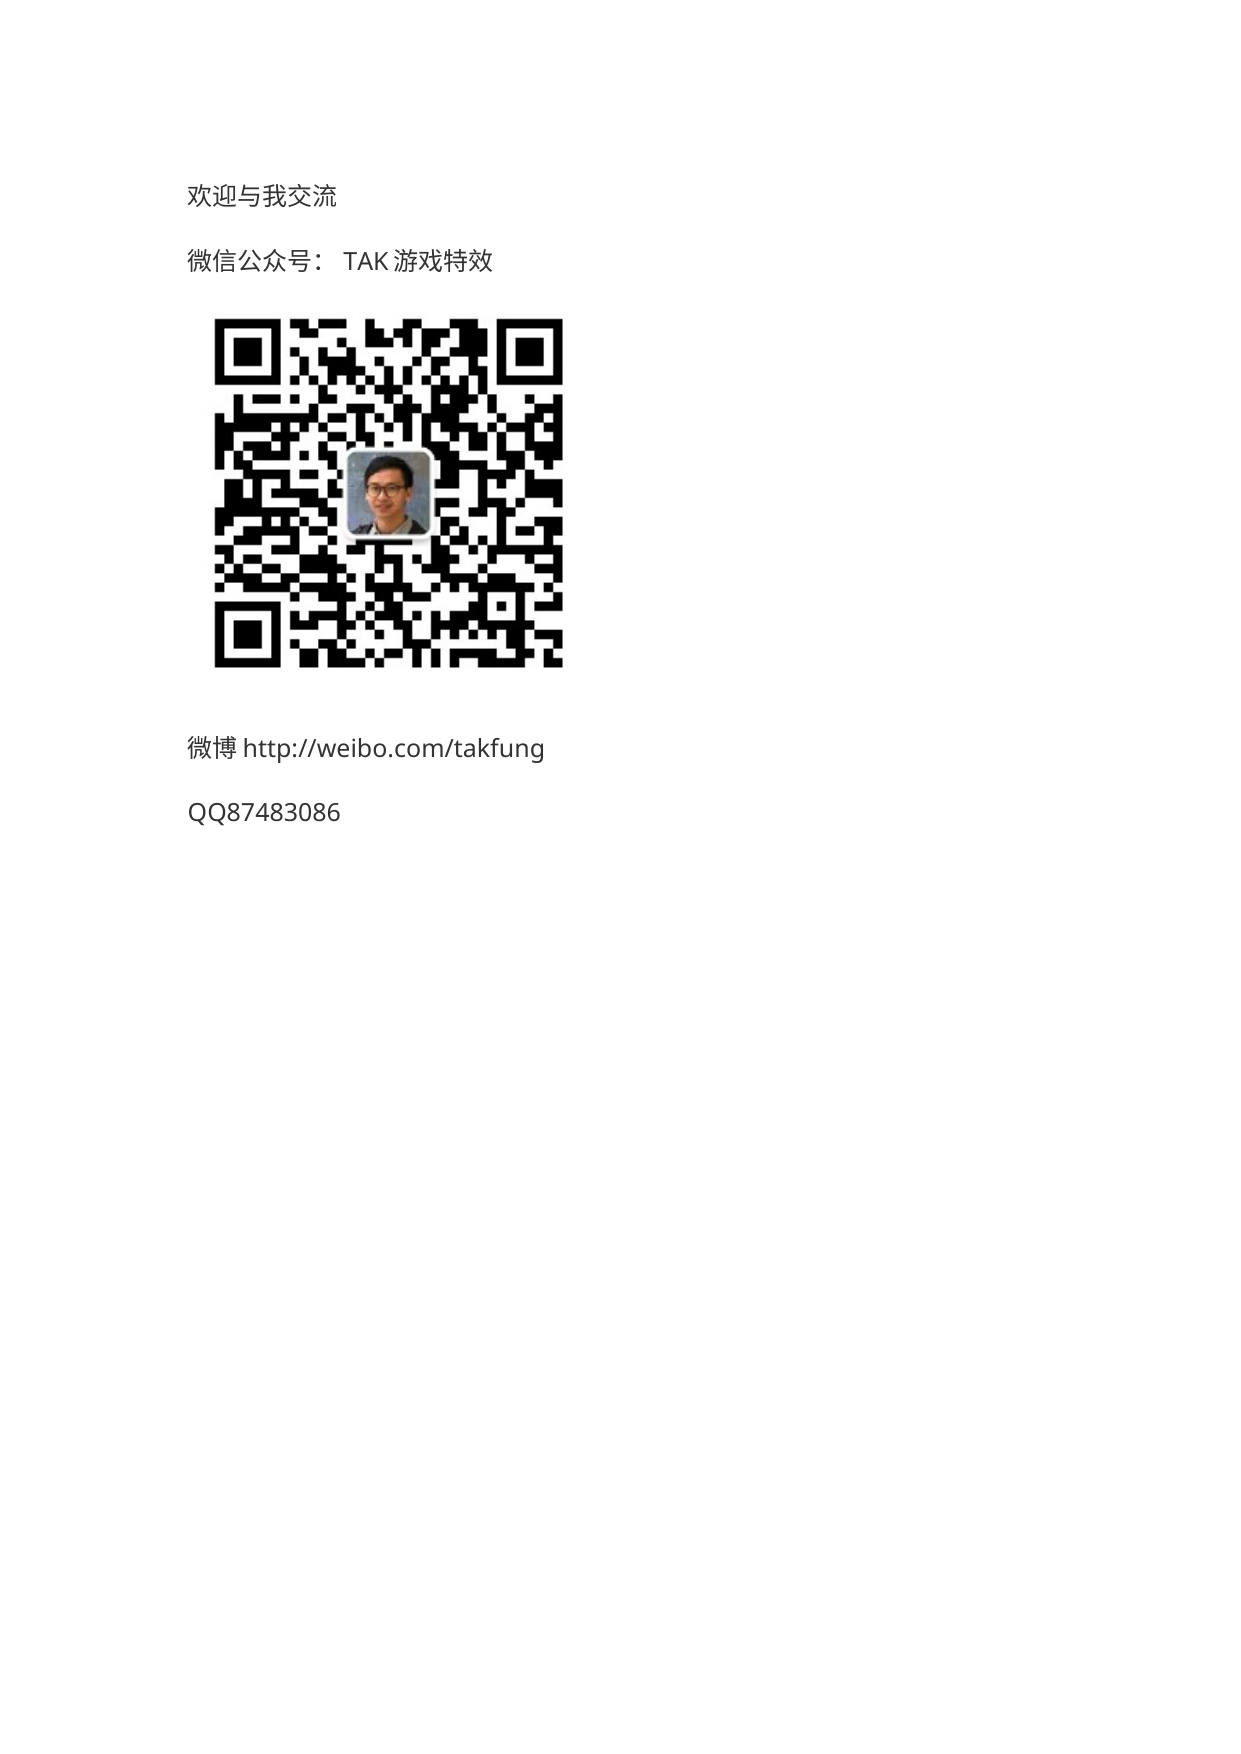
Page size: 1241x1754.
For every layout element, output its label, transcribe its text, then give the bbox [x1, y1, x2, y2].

picture [187, 292, 591, 696]
text 微信公众号： TAK游戏特效 [187, 227, 1053, 292]
text 欢迎与我交流 [187, 162, 1053, 227]
text QQ87483086 [187, 779, 1053, 844]
text 微博http://weibo.com/takfung [187, 714, 1053, 779]
